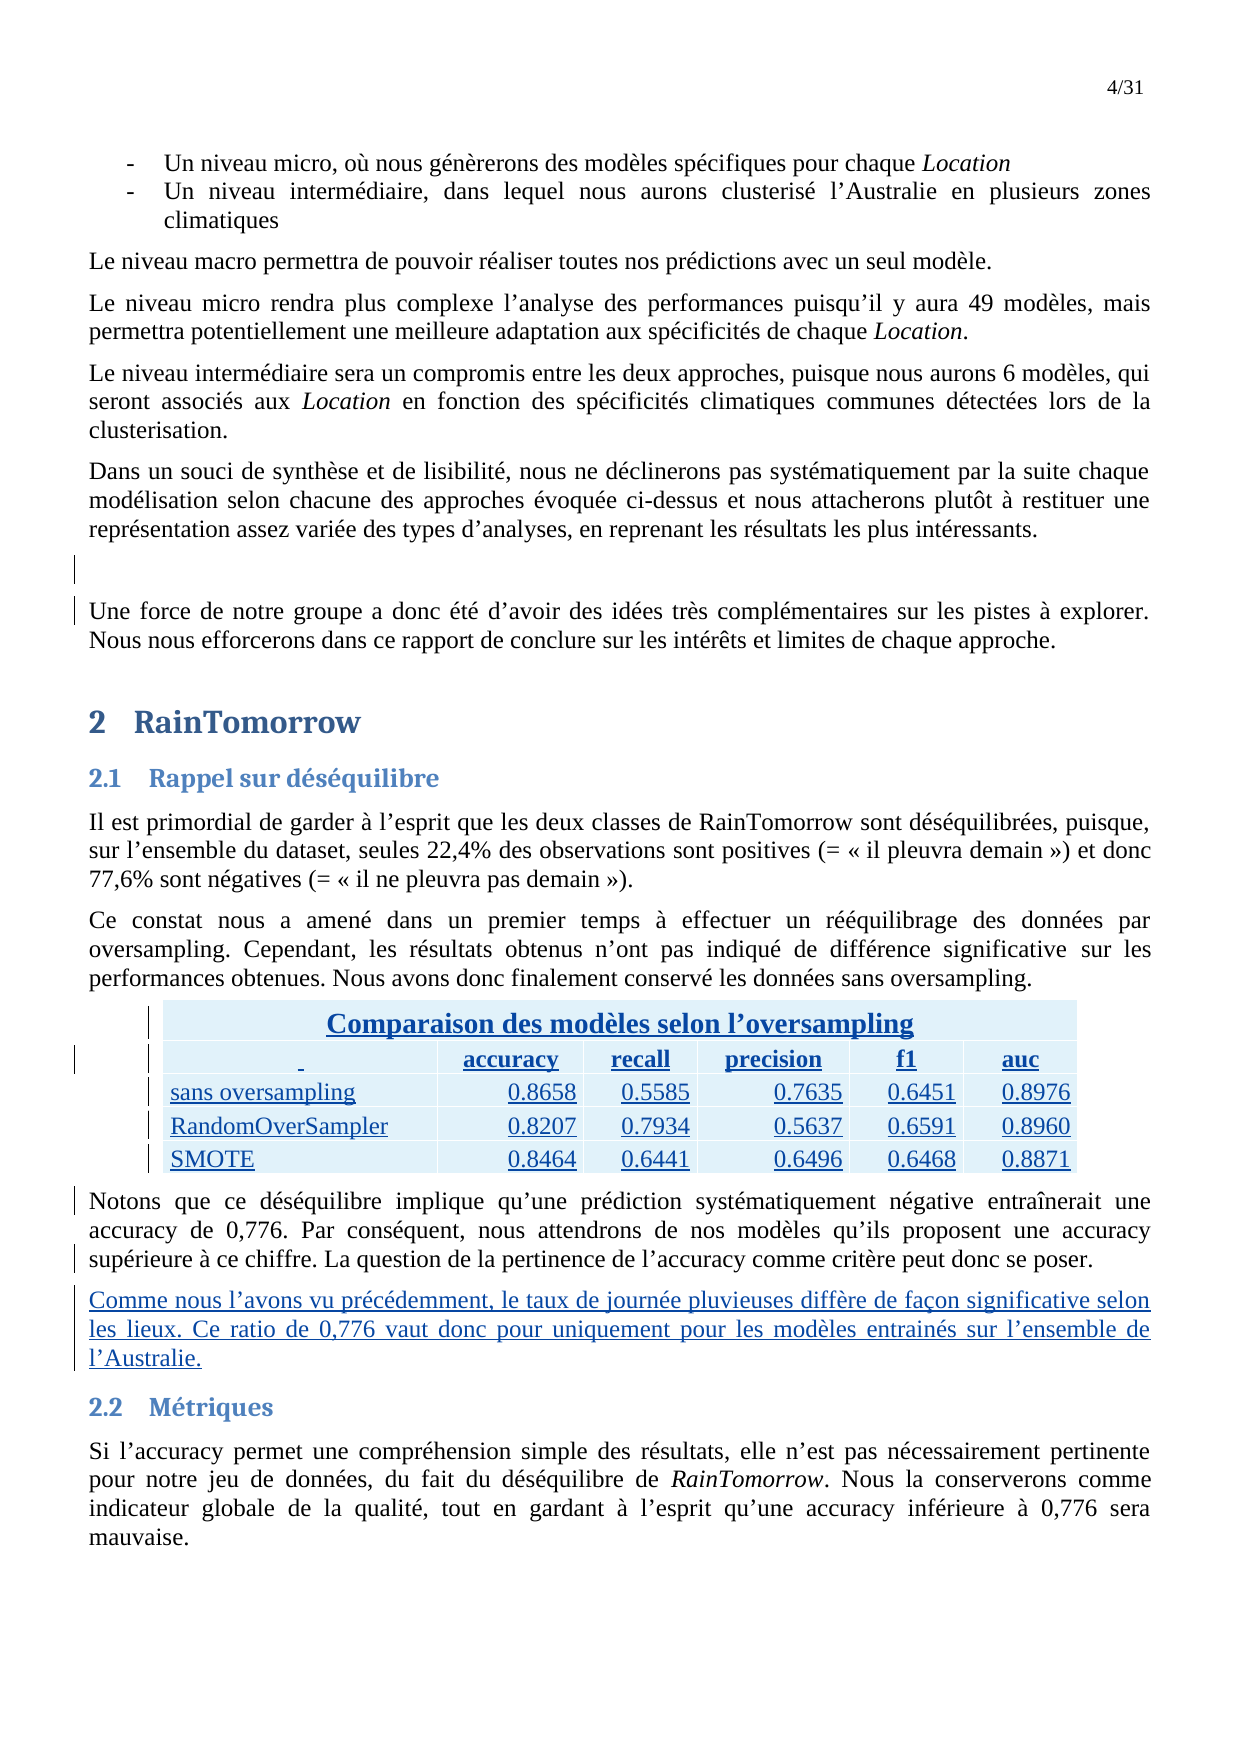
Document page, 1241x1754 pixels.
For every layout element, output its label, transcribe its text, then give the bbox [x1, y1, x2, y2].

text Si l’accuracy permet une compréhension simple des résultats, elle n’est pas nécessairement pertinente pour notre jeu de données, du fait du déséquilibre de RainTomorrow. Nous la conserverons comme indicateur globale de la qualité, tout en gardant à l’esprit qu’une accuracy inférieure à 0,776 sera mauvaise. [89, 1436, 1152, 1551]
text Une force de notre groupe a donc été d’avoir des idées très complémentaires sur les pistes à explorer. Nous nous efforcerons dans ce rapport de conclure sur les intérêts et limites de chaque approche. [89, 596, 1152, 654]
text Notons que ce déséquilibre implique qu’une prédiction systématiquement négative entraînerait une accuracy de 0,776. Par conséquent, nous attendrons de nos modèles qu’ils proposent une accuracy supérieure à ce chiffre. La question de la pertinence de l’accuracy comme critère peut donc se poser. [89, 1087, 1152, 1273]
text Le niveau intermédiaire sera un compromis entre les deux approches, puisque nous aurons 6 modèles, qui seront associés aux Location en fonction des spécificités climatiques communes détectées lors de la clusterisation. [89, 358, 1152, 444]
text Le niveau micro rendra plus complexe l’analyse des performances puisqu’il y aura 49 modèles, mais permettra potentiellement une meilleure adaptation aux spécificités de chaque Location. [89, 288, 1152, 345]
subtitle Rappel sur déséquilibre [89, 763, 1152, 794]
subtitle Métriques [89, 1392, 1152, 1423]
list Un niveau intermédiaire, dans lequel nous aurons clusterisé l’Australie en plusieurs zones climatiques [126, 176, 1152, 234]
text Il est primordial de garder à l’esprit que les deux classes de RainTomorrow sont déséquilibrées, puisque, sur l’ensemble du dataset, seules 22,4% des observations sont positives (= « il pleuvra demain ») et donc 77,6% sont négatives (= « il ne pleuvra pas demain »). [89, 807, 1152, 893]
text Le niveau macro permettra de pouvoir réaliser toutes nos prédictions avec un seul modèle. [89, 246, 1152, 275]
list Un niveau micro, où nous génèrerons des modèles spécifiques pour chaque Location [126, 148, 1152, 176]
text Ce constat nous a amené dans un premier temps à effectuer un rééquilibrage des données par oversampling. Cependant, les résultats obtenus n’ont pas indiqué de différence significative sur les performances obtenues. Nous avons donc finalement conservé les données sans oversampling. [89, 905, 1152, 992]
subtitle RainTomorrow [89, 704, 1152, 742]
text Dans un souci de synthèse et de lisibilité, nous ne déclinerons pas systématiquement par la suite chaque modélisation selon chacune des approches évoquée ci-dessus et nous attacherons plutôt à restituer une représentation assez variée des types d’analyses, en reprenant les résultats les plus intéressants. [89, 456, 1152, 543]
